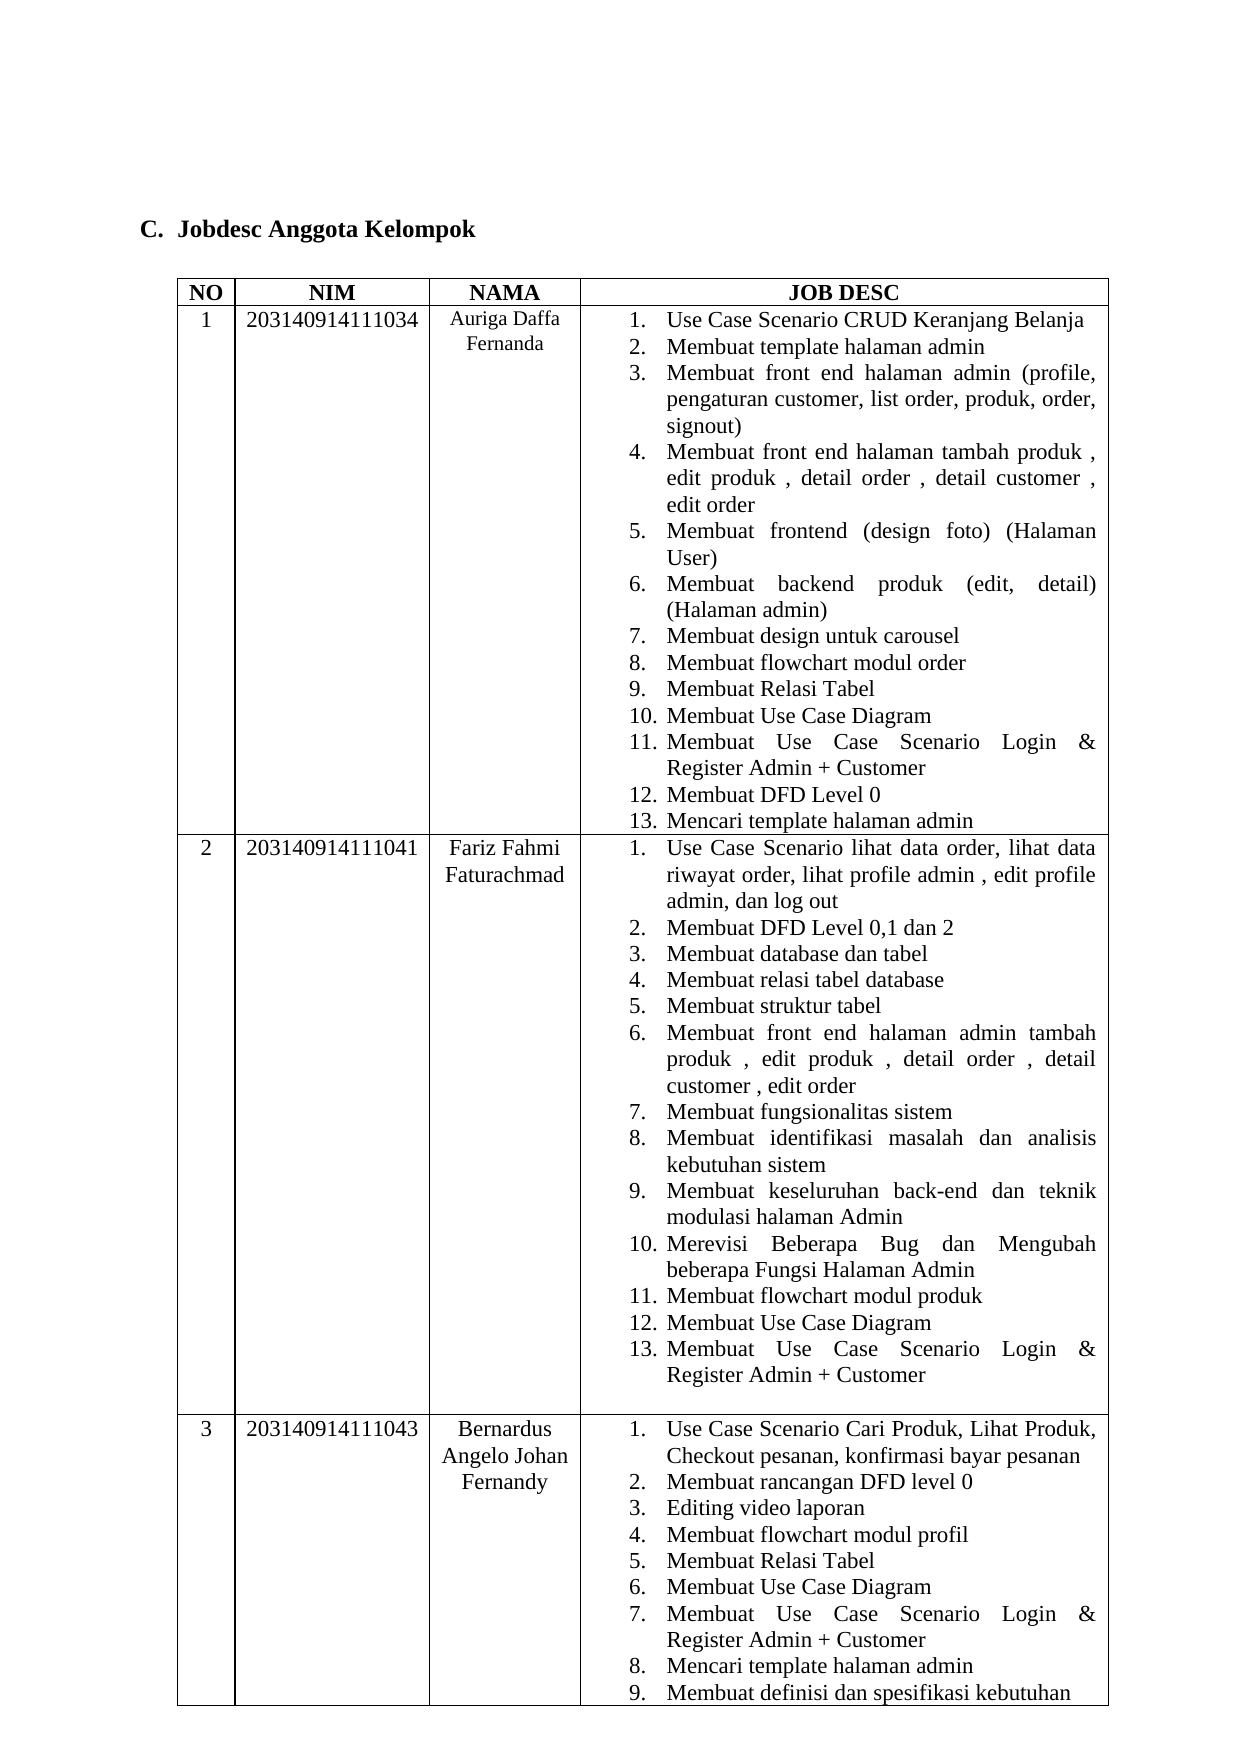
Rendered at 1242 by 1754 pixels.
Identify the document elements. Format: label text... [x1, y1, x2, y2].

table_cell Auriga Daffa Fernanda [430, 306, 580, 833]
table_header NO [178, 279, 234, 305]
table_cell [430, 1415, 580, 1705]
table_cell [581, 1415, 1108, 1705]
table_cell 203140914111041 [236, 835, 429, 1414]
table_cell 203140914111034 [236, 306, 429, 833]
list Jobdesc Anggota Kelompok [139, 214, 1169, 243]
table_cell 3 [178, 1415, 234, 1705]
table_cell Use Case Scenario lihat data order, lihat data riwayat order, lihat profile admin , edit profile admin, dan log out Membuat DFD Level 0,1 dan 2 Membuat database dan tabel Membuat relasi tabel database Membuat struktur tabel Membuat front end halaman admin tambah produk , edit produk , detail order , detail customer , edit order Membuat fungsionalitas sistem Membuat identifikasi masalah dan analisis kebutuhan sistem Membuat keseluruhan back-end dan teknik modulasi halaman Admin Merevisi Beberapa Bug dan Mengubah beberapa Fungsi Halaman Admin Membuat flowchart modul produk Membuat Use Case Diagram Membuat Use Case Scenario Login & Register Admin + Customer [581, 835, 1108, 1414]
table_header NAMA [430, 279, 580, 305]
table_header NIM [236, 279, 429, 305]
table_cell 203140914111043 [236, 1415, 429, 1705]
table_cell 2 [178, 835, 234, 1414]
table_cell 1 [178, 306, 234, 833]
table_header JOB DESC [581, 279, 1108, 305]
table_cell Fariz Fahmi Faturachmad [430, 835, 580, 1414]
table_cell Use Case Scenario CRUD Keranjang Belanja Membuat template halaman admin Membuat front end halaman admin (profile, pengaturan customer, list order, produk, order, signout) Membuat front end halaman tambah produk , edit produk , detail order , detail customer , edit order Membuat frontend (design foto) (Halaman User) Membuat backend produk (edit, detail) (Halaman admin) Membuat design untuk carousel Membuat flowchart modul order Membuat Relasi Tabel Membuat Use Case Diagram Membuat Use Case Scenario Login & Register Admin + Customer Membuat DFD Level 0 Mencari template halaman admin [581, 306, 1108, 833]
